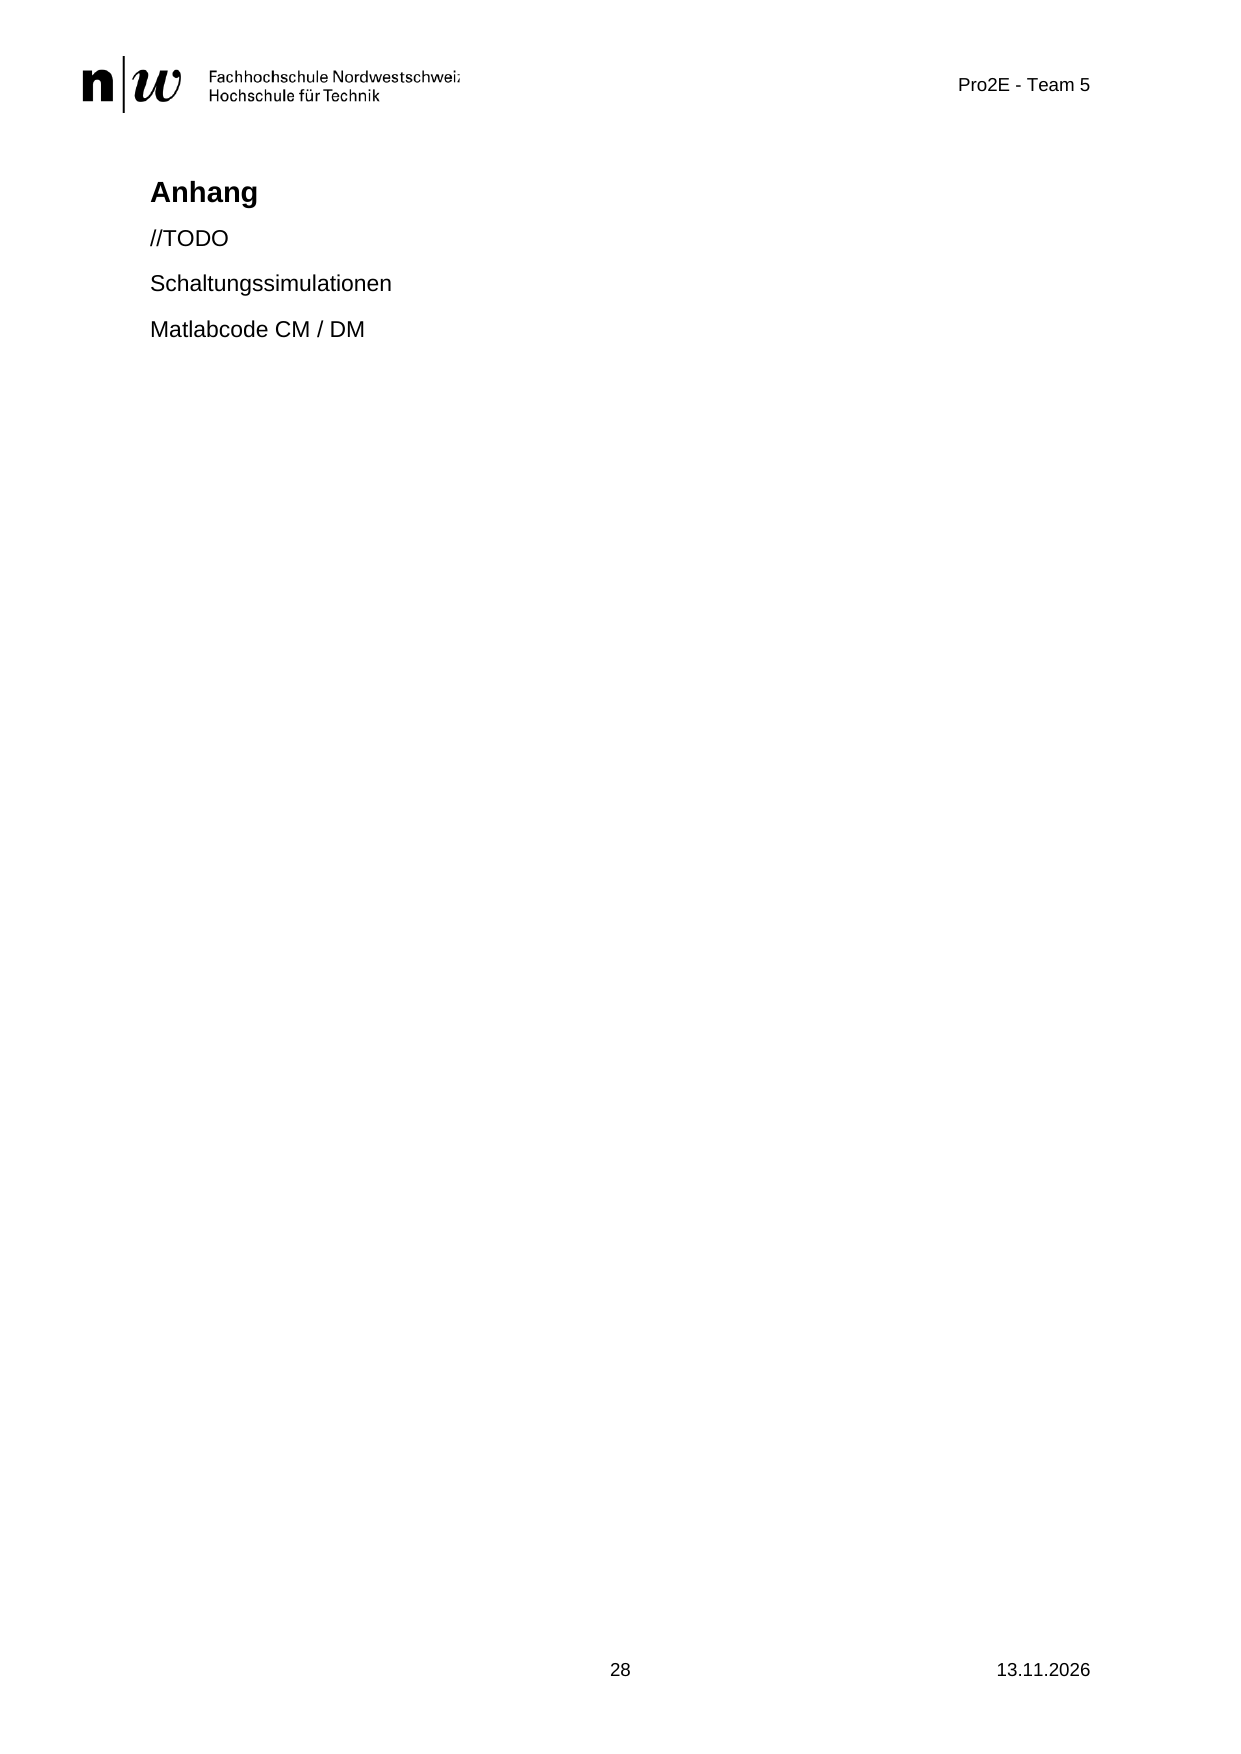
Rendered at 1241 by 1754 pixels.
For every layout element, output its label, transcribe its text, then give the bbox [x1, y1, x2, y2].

subtitle Anhang [150, 175, 1090, 208]
picture [81, 56, 460, 113]
text //TODO [150, 225, 1090, 252]
text Schaltungssimulationen [150, 270, 1090, 297]
text Matlabcode CM / DM [150, 316, 1090, 342]
